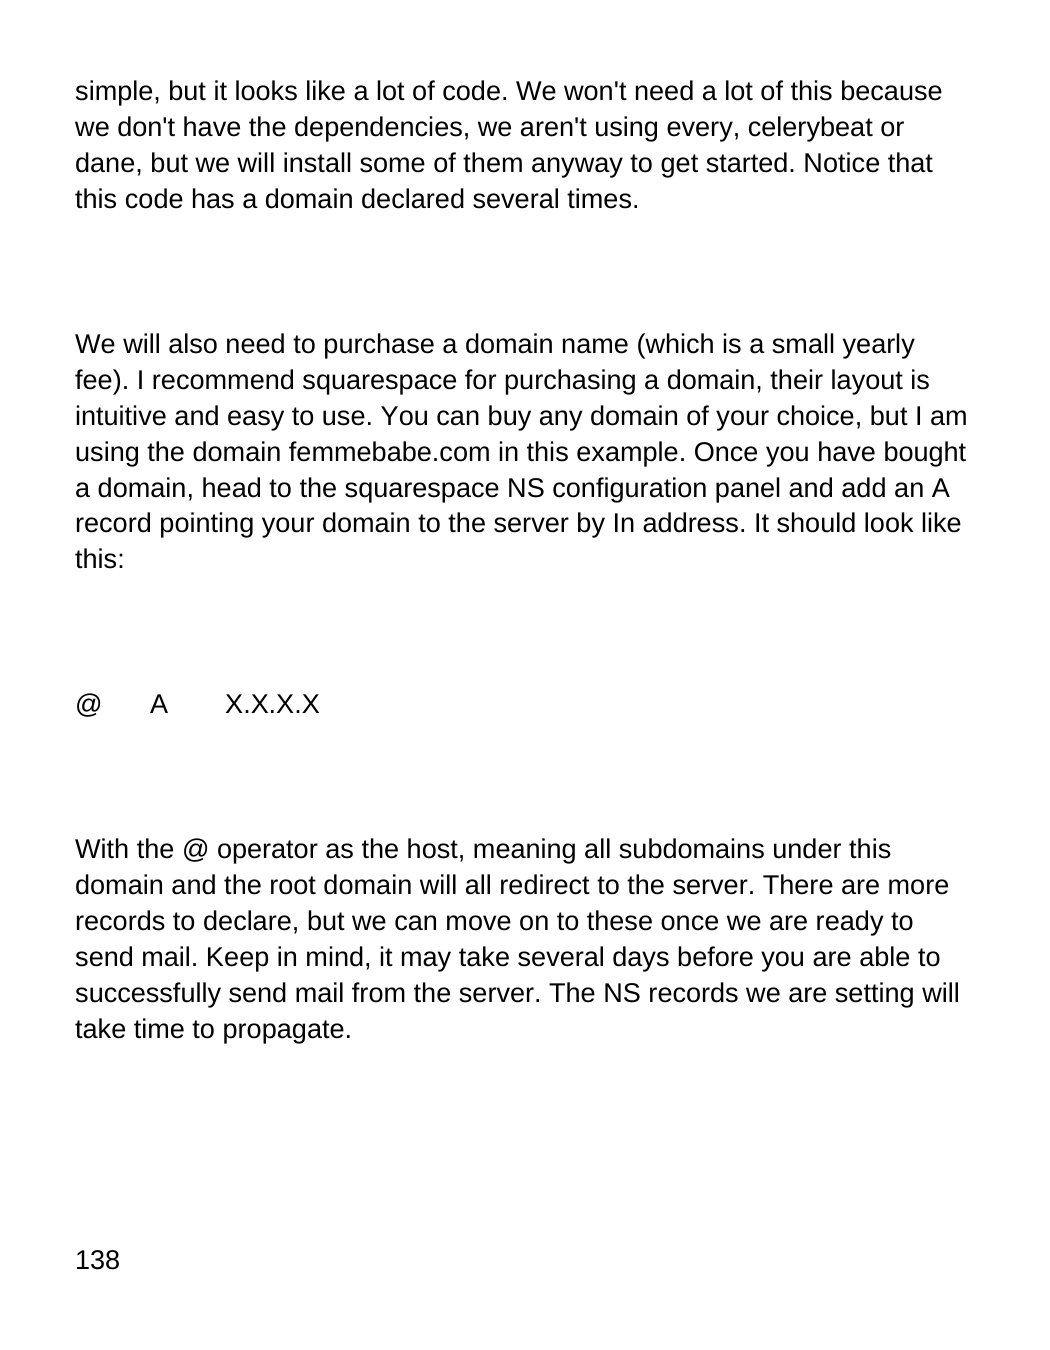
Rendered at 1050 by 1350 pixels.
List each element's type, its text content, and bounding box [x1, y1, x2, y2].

text @ A X.X.X.X [75, 688, 975, 756]
text With the @ operator as the host, meaning all subdomains under this domain and the root domain will all redirect to the server. There are more records to declare, but we can move on to these once we are ready to send mail. Keep in mind, it may take several days before you are able to successfully send mail from the server. The NS records we are setting will take time to propagate. [75, 833, 975, 1080]
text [75, 75, 975, 250]
text We will also need to purchase a domain name (which is a small yearly fee). I recommend squarespace for purchasing a domain, their layout is intuitive and easy to use. You can buy any domain of your choice, but I am using the domain femmebabe.com in this example. Once you have bought a domain, head to the squarespace NS configuration panel and add an A record pointing your domain to the server by In address. It should look like this: [75, 328, 975, 611]
